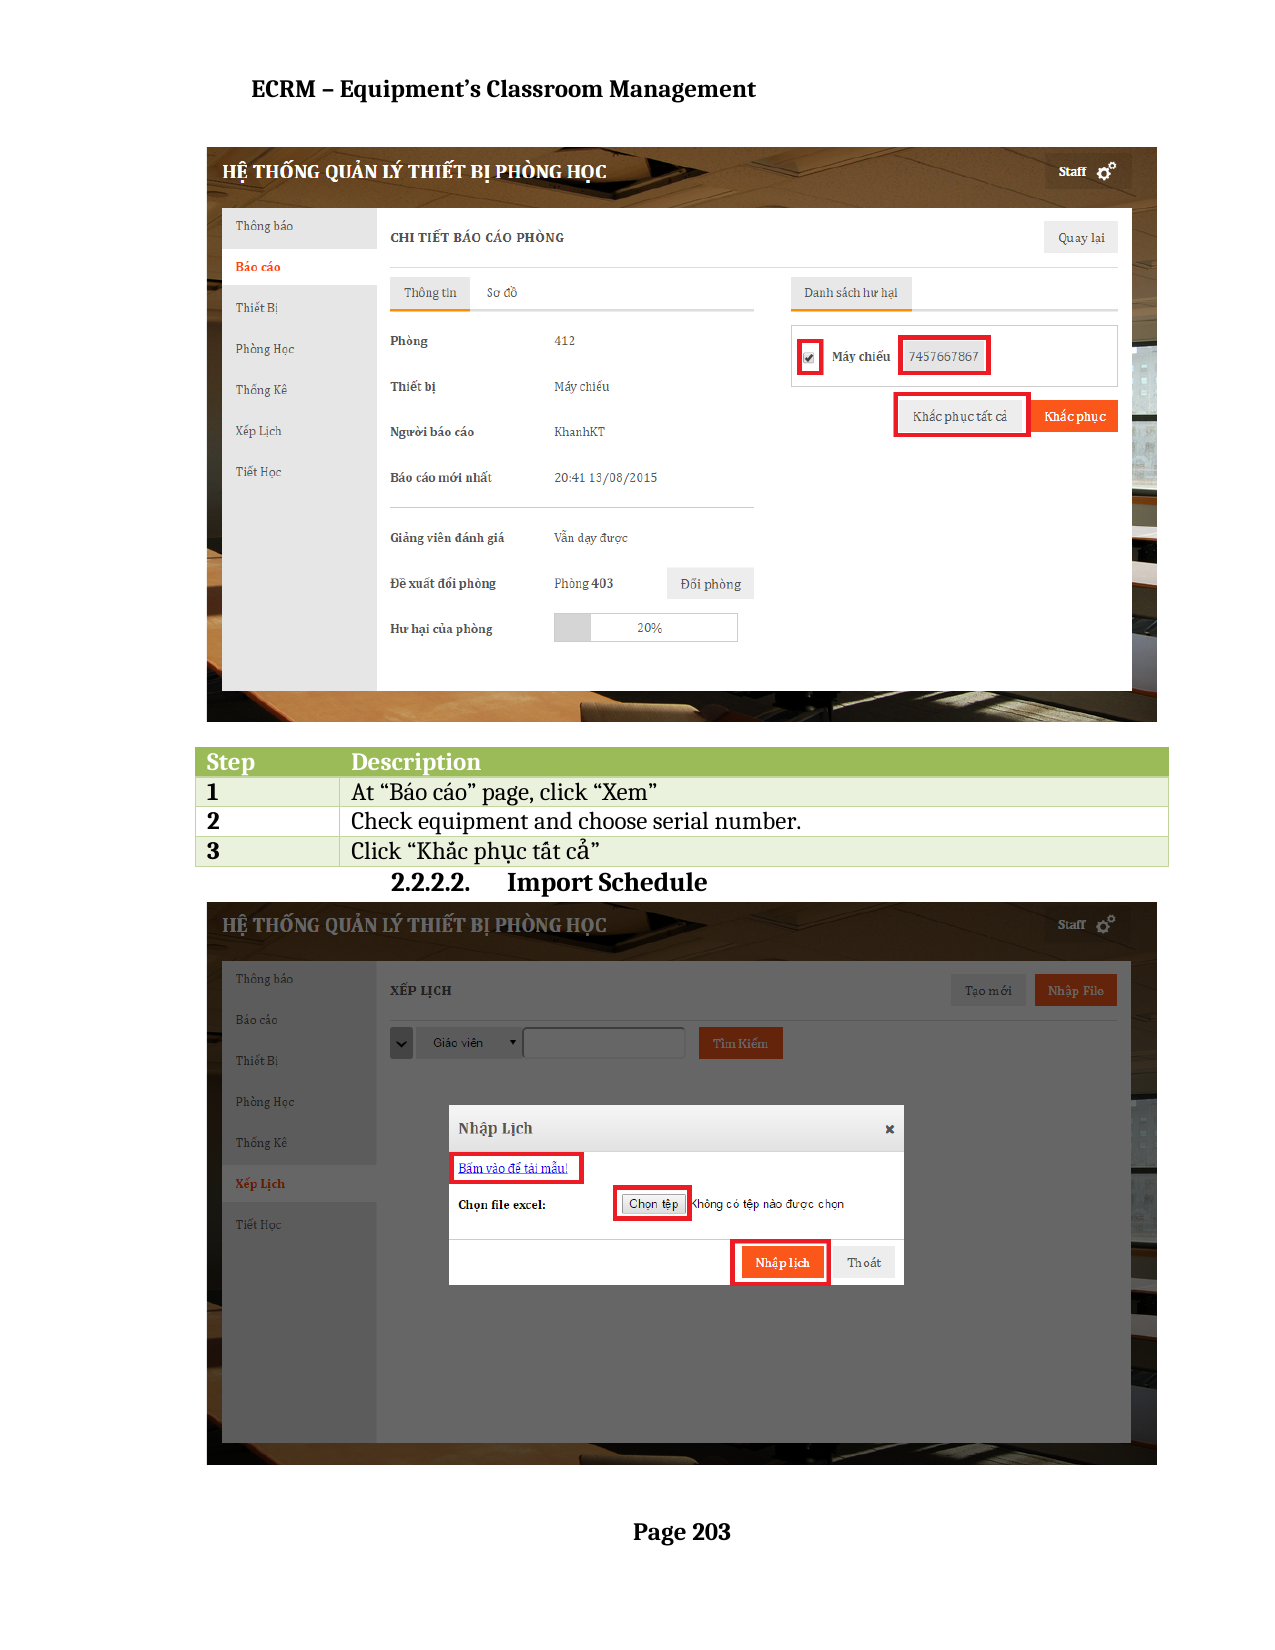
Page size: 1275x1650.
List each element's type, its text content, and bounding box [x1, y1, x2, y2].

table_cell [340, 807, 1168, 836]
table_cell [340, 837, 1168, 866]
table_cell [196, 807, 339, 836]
list Import Schedule [391, 867, 1157, 898]
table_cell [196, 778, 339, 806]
picture [206, 147, 1157, 722]
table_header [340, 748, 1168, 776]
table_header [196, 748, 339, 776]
picture [206, 902, 1157, 1465]
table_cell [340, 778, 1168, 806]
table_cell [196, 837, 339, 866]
